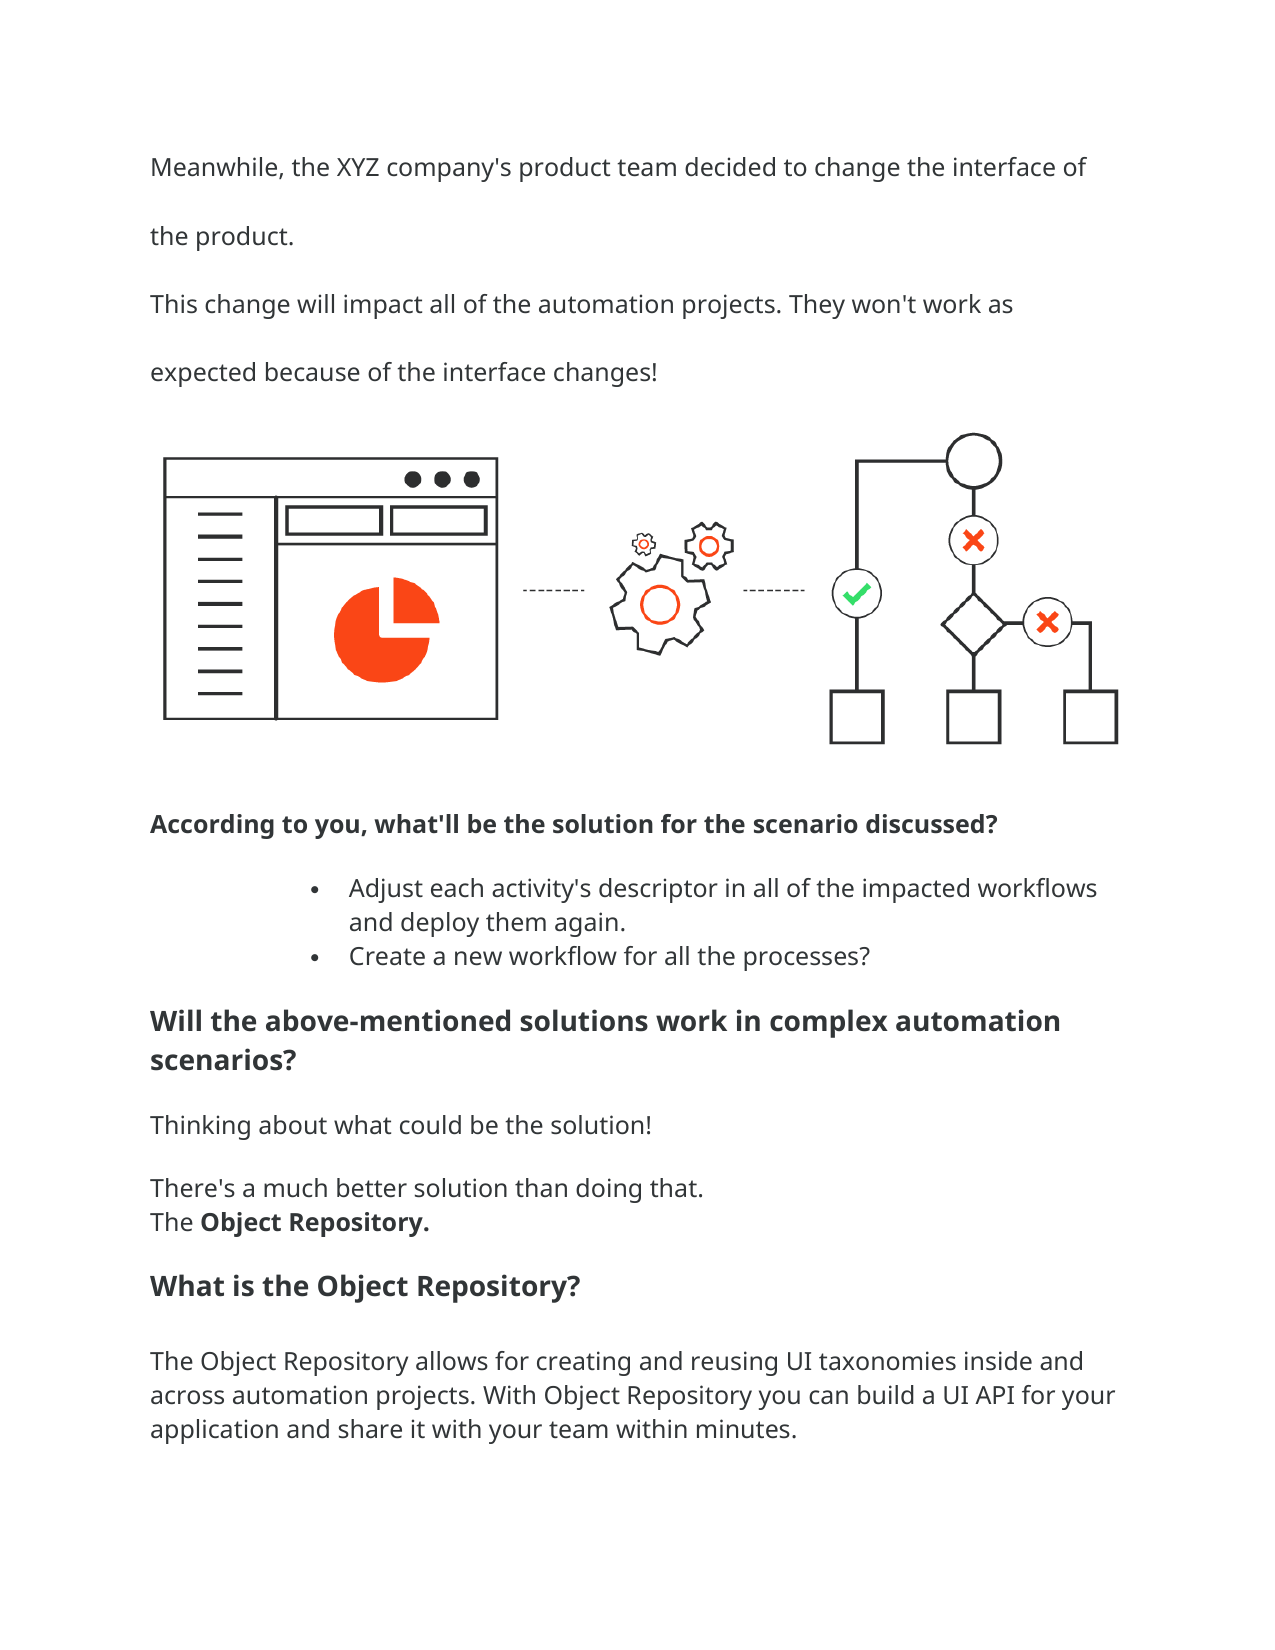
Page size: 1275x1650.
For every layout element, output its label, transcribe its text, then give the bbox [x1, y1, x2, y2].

text There's a much better solution than doing that. The Object Repository. [150, 1171, 1125, 1267]
text What is the Object Repository? [150, 1267, 1125, 1305]
list Adjust each activity's descriptor in all of the impacted workflows and deploy them again. [311, 870, 1125, 938]
text Will the above-mentioned solutions work in complex automation scenarios? [150, 1002, 1125, 1078]
picture [150, 422, 1125, 750]
text According to you, what'll be the solution for the scenario discussed? [150, 807, 1125, 841]
text The Object Repository allows for creating and reusing UI taxonomies inside and across automation projects. With Object Repository you can build a UI API for your application and share it with your team within minutes. [150, 1343, 1125, 1446]
text Meanwhile, the XYZ company's product team decided to change the interface of the product. This change will impact all of the automation projects. They won't work as expected because of the interface changes! [150, 150, 1125, 388]
list Create a new workflow for all the processes? [311, 938, 1125, 972]
text Thinking about what could be the solution! [150, 1107, 1125, 1141]
